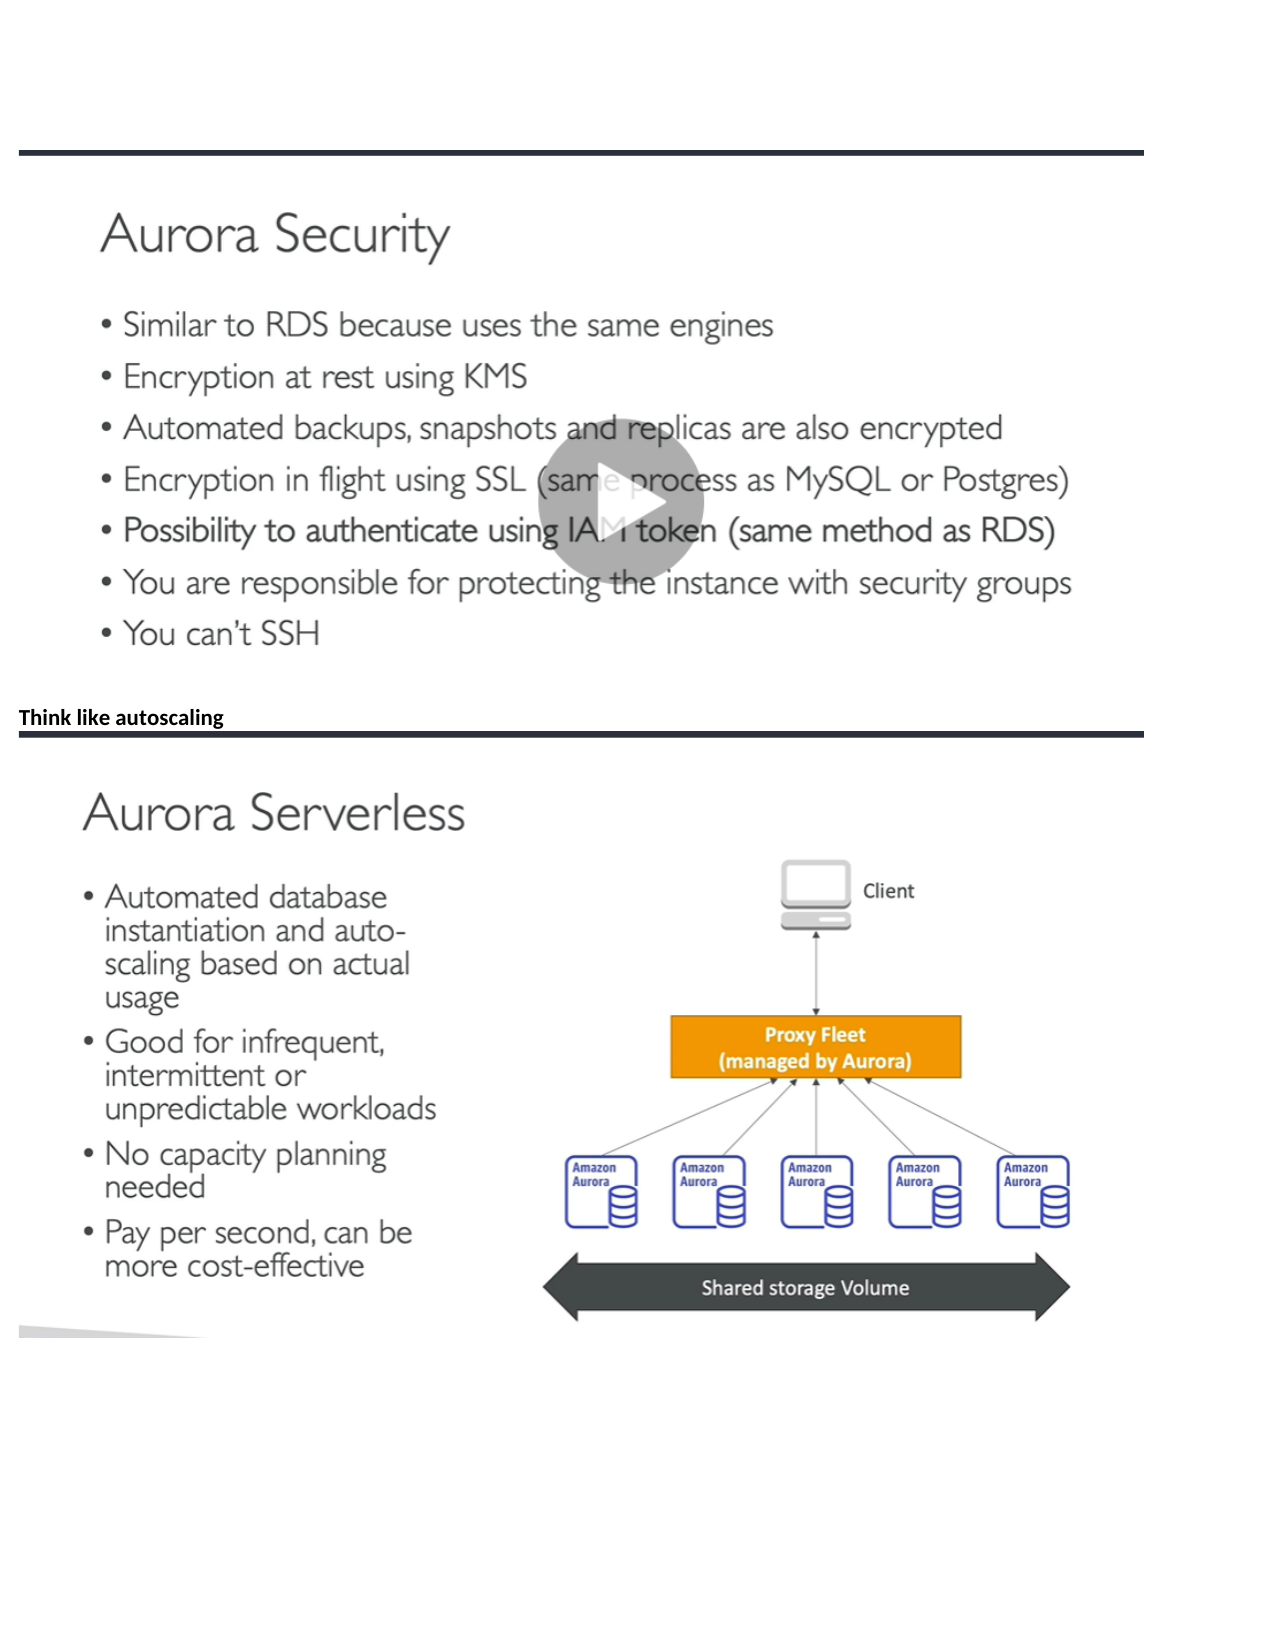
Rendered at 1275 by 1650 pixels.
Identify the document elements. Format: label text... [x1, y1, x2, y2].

text Think like autoscaling [19, 703, 1125, 731]
picture [18, 150, 1144, 675]
picture [18, 731, 1144, 1338]
